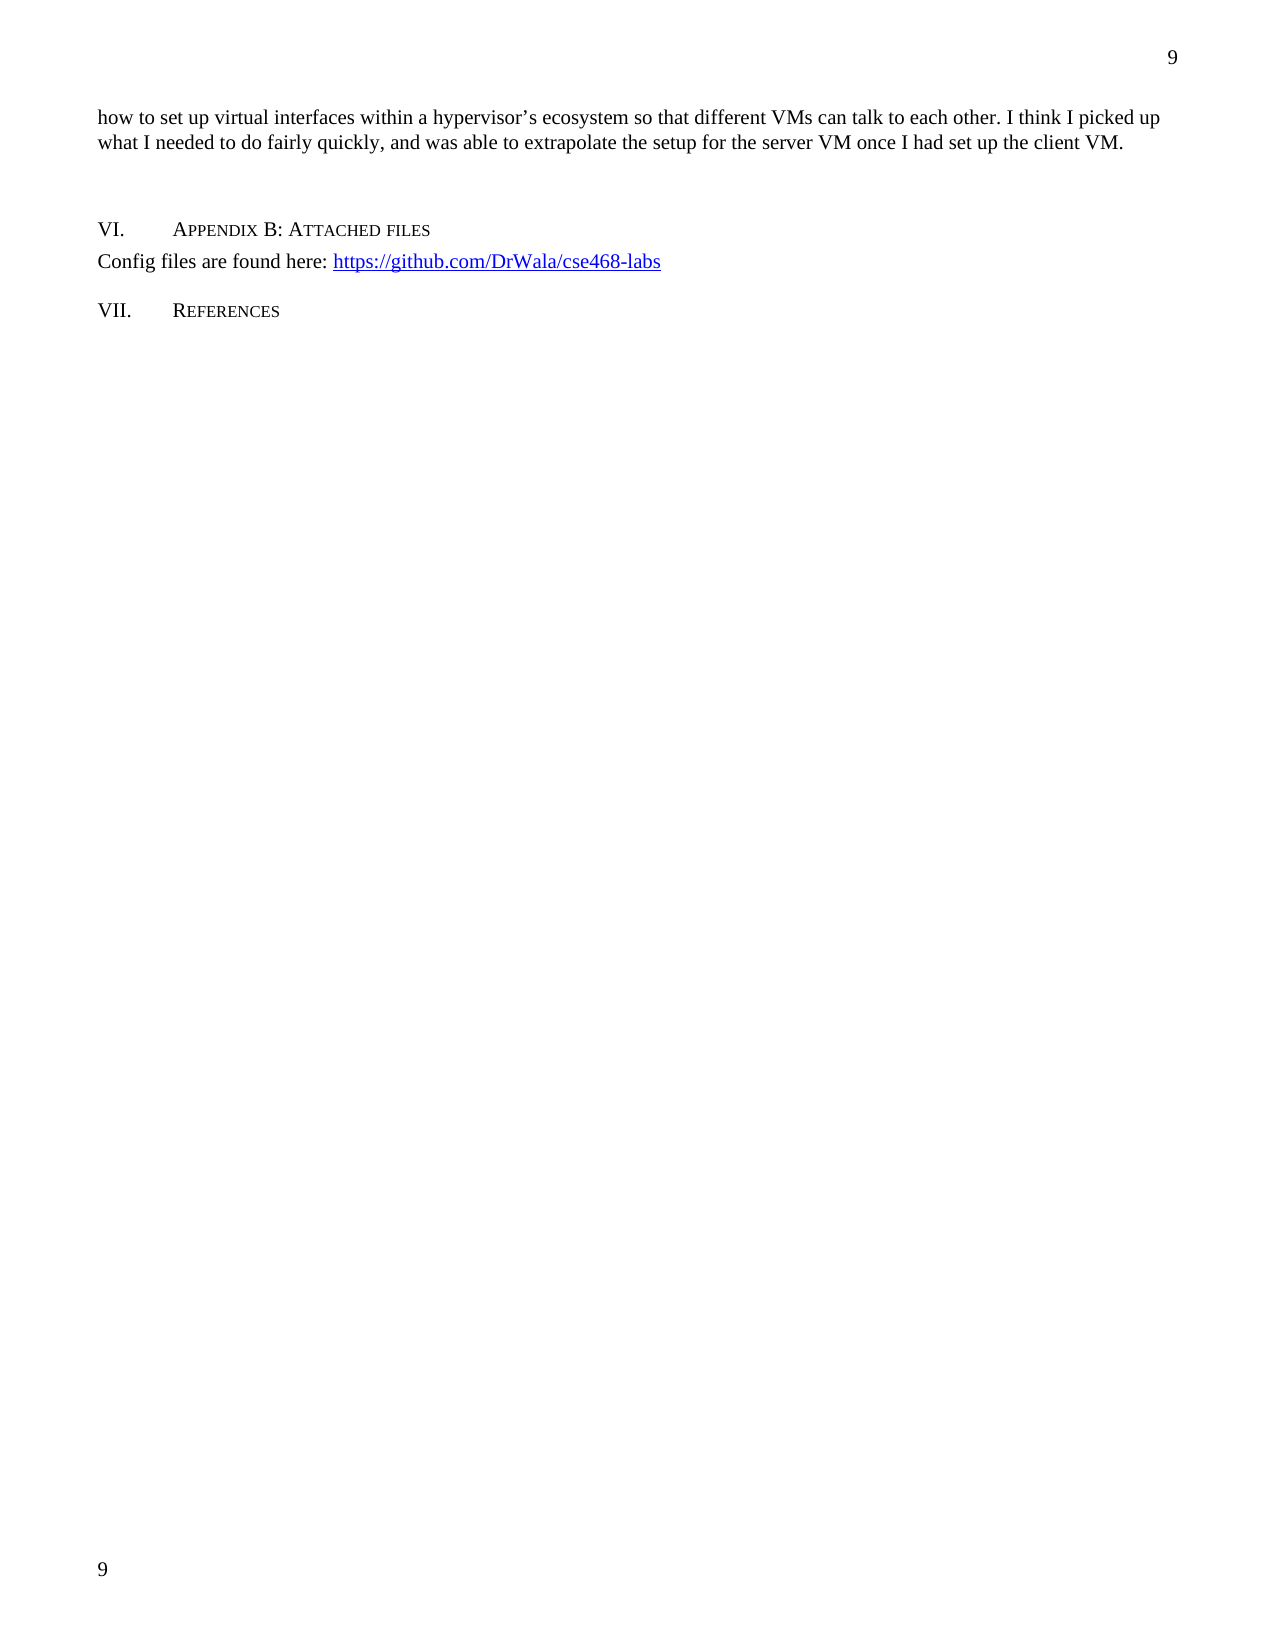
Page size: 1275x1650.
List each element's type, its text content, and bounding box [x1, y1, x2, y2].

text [97, 105, 1177, 154]
text Config files are found here: https://github.com/DrWala/cse468-labs [97, 249, 1177, 273]
subtitle Appendix B: Attached files [97, 217, 1177, 241]
subtitle References [97, 298, 1177, 322]
